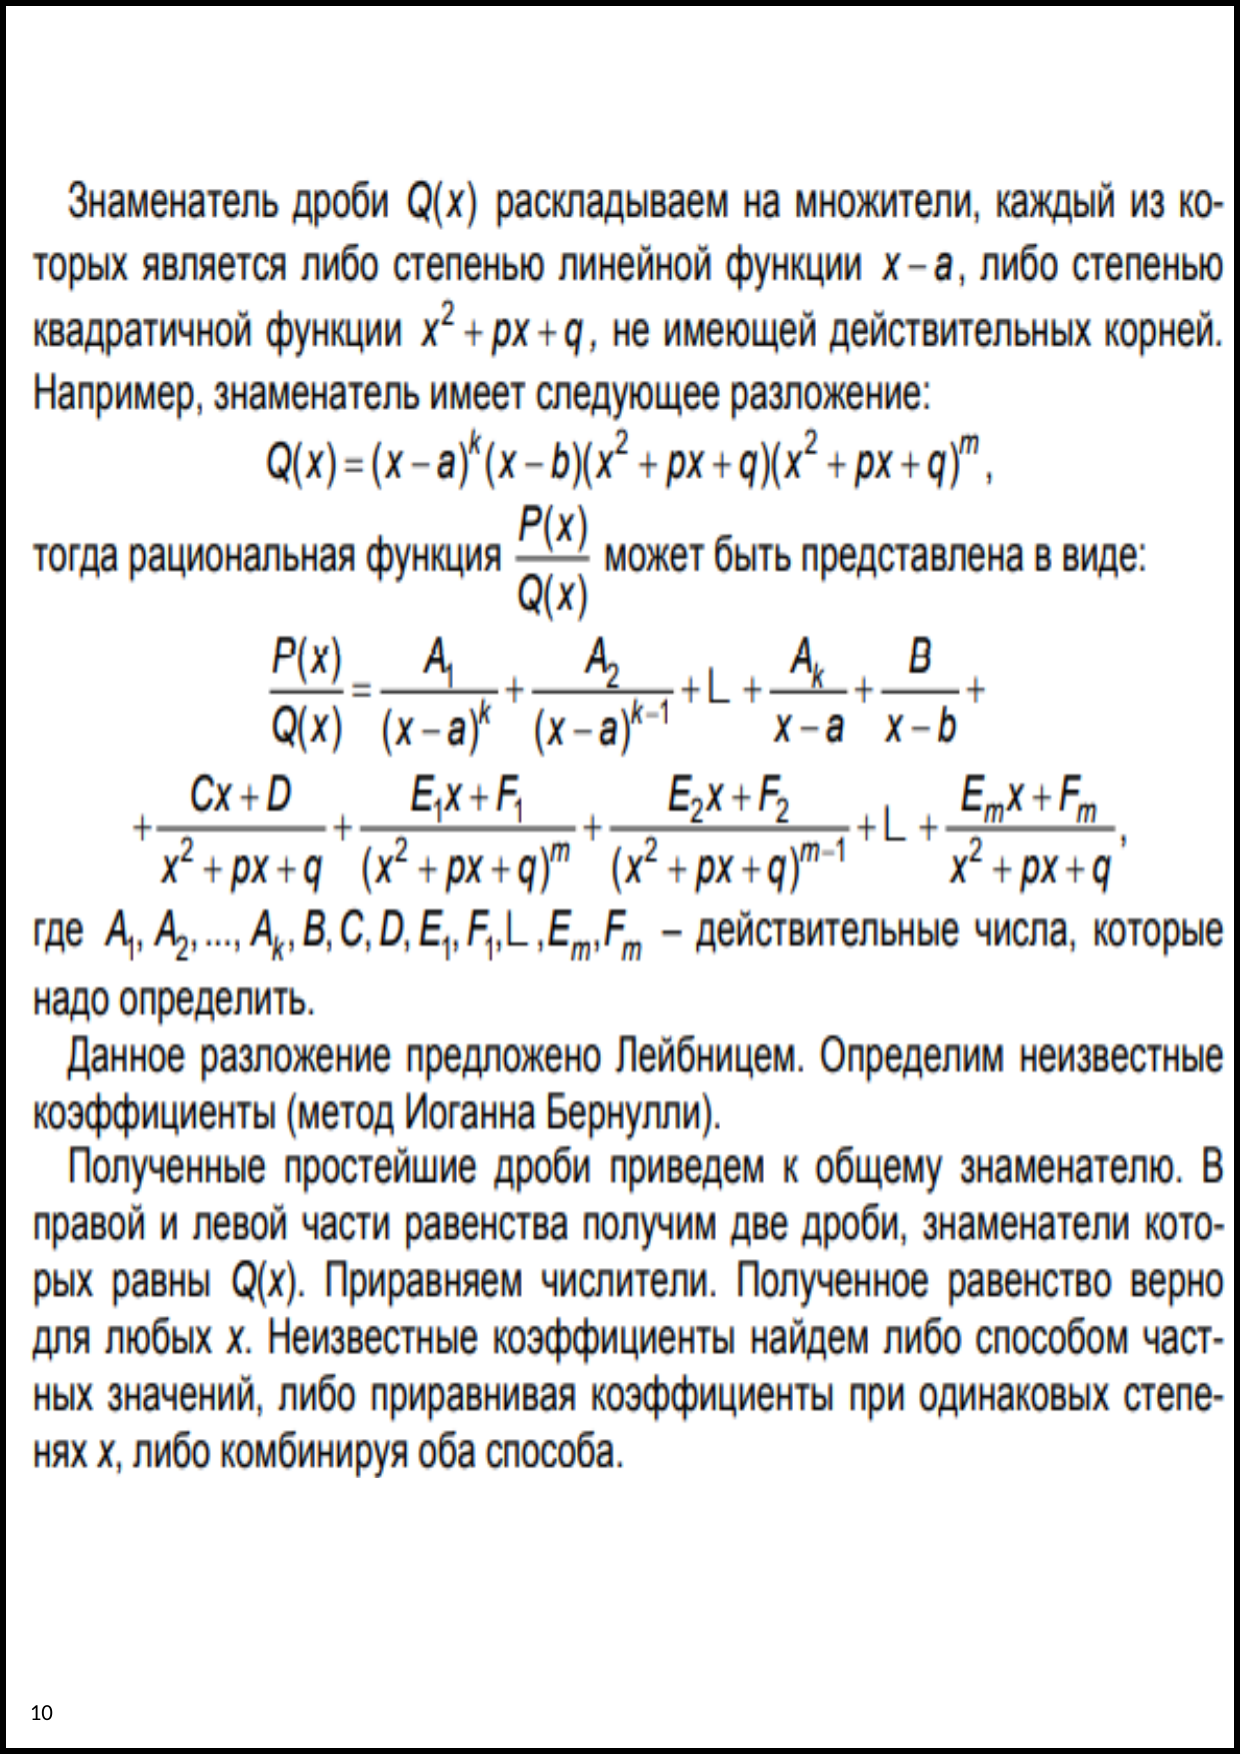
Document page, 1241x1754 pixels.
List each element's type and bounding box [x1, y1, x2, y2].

picture [29, 176, 1229, 1478]
